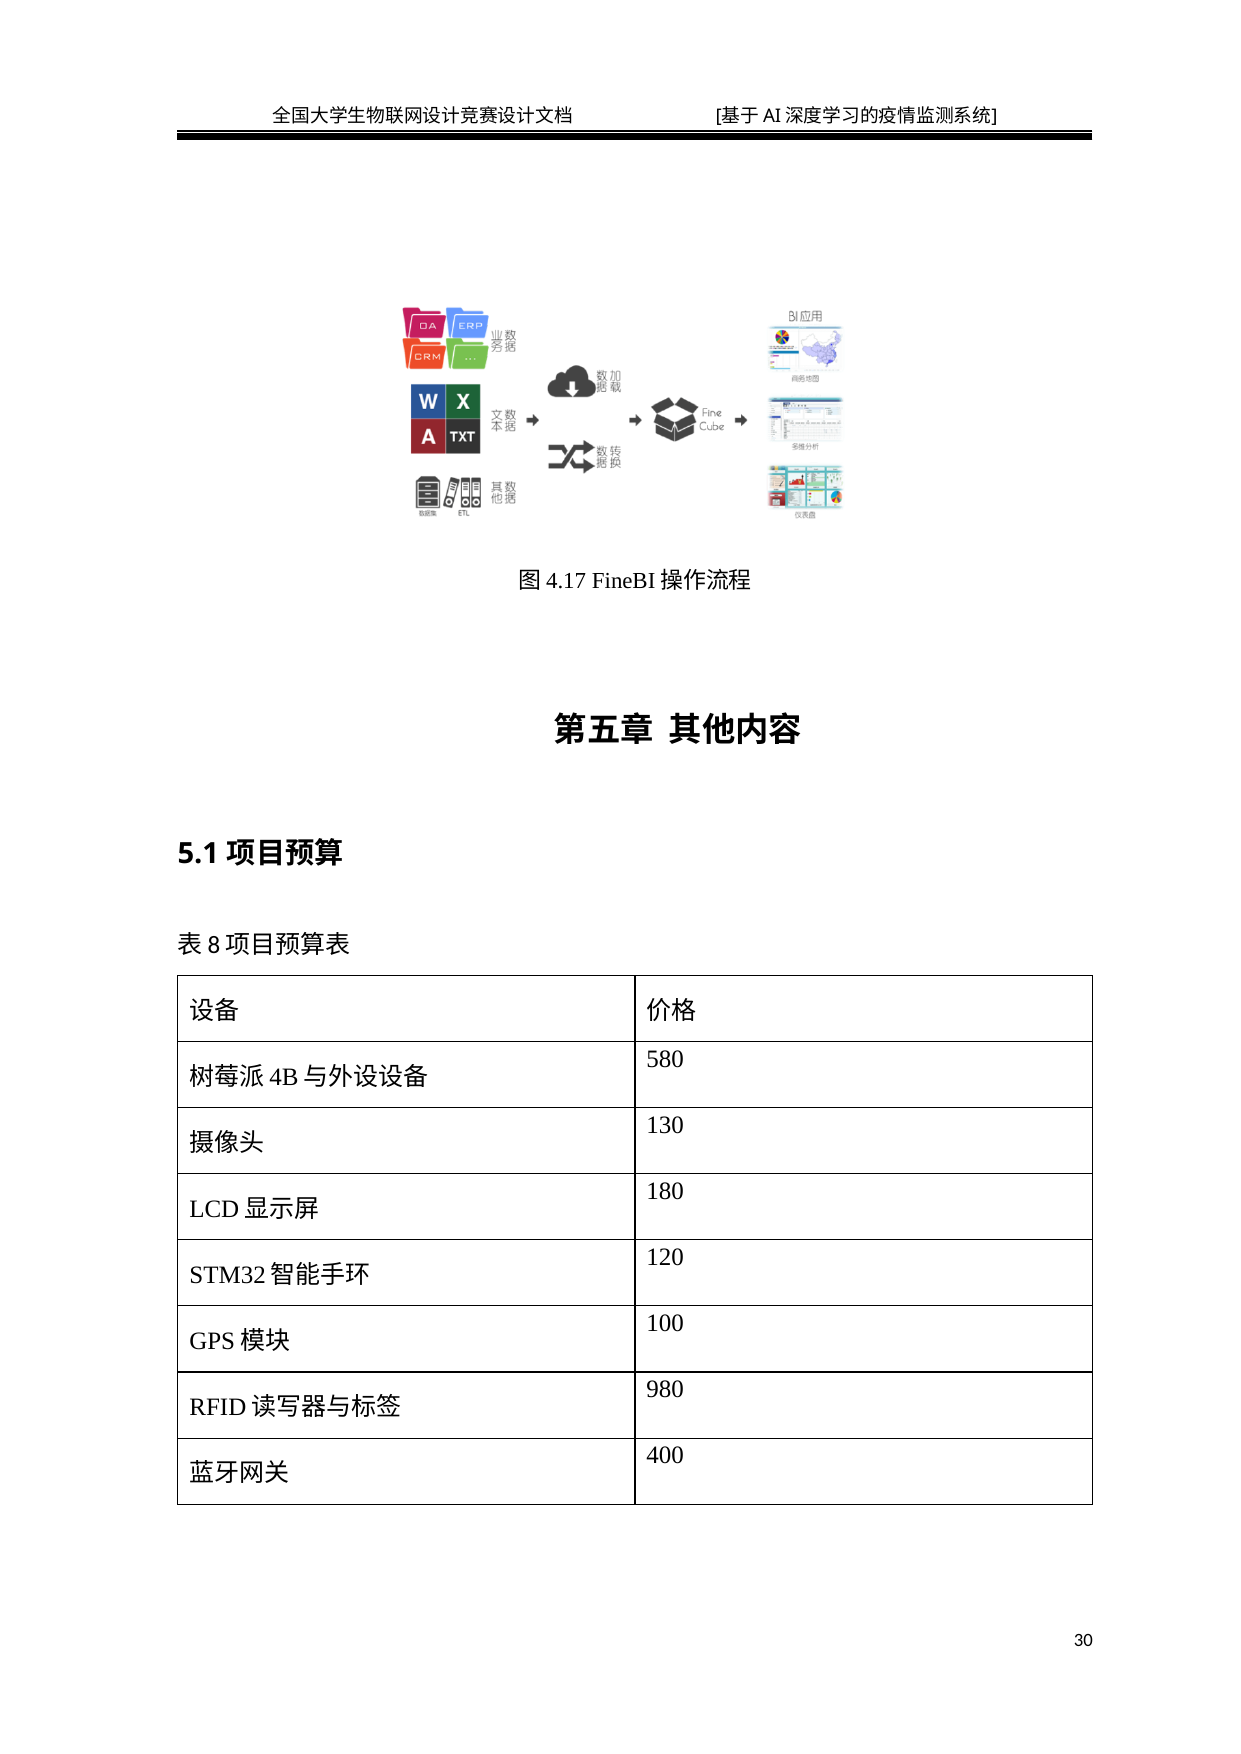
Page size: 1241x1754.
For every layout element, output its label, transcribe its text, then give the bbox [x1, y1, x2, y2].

table_cell LCD显示屏 [178, 1174, 634, 1239]
table_cell 蓝牙网关 [178, 1439, 634, 1503]
table_header 价格 [636, 976, 1092, 1041]
table_cell RFID读写器与标签 [178, 1373, 634, 1437]
table_cell 400 [636, 1439, 1092, 1503]
subtitle 第五章 其他内容 [219, 694, 1092, 759]
table_cell 180 [636, 1174, 1092, 1239]
subtitle 5.1 项目预算 [177, 818, 1092, 883]
table_header 设备 [178, 976, 634, 1041]
table_cell GPS模块 [178, 1306, 634, 1371]
table_cell STM32智能手环 [178, 1240, 634, 1305]
table_cell 130 [636, 1108, 1092, 1173]
text 图4.17 FineBI操作流程 [177, 546, 1092, 611]
table_cell 树莓派4B与外设设备 [178, 1042, 634, 1107]
table_cell 100 [636, 1306, 1092, 1371]
table_cell 120 [636, 1240, 1092, 1305]
picture [377, 246, 893, 530]
text 表8 项目预算表 [177, 910, 1092, 975]
table_cell 980 [636, 1373, 1092, 1437]
table_cell 摄像头 [178, 1108, 634, 1173]
table_cell 580 [636, 1042, 1092, 1107]
